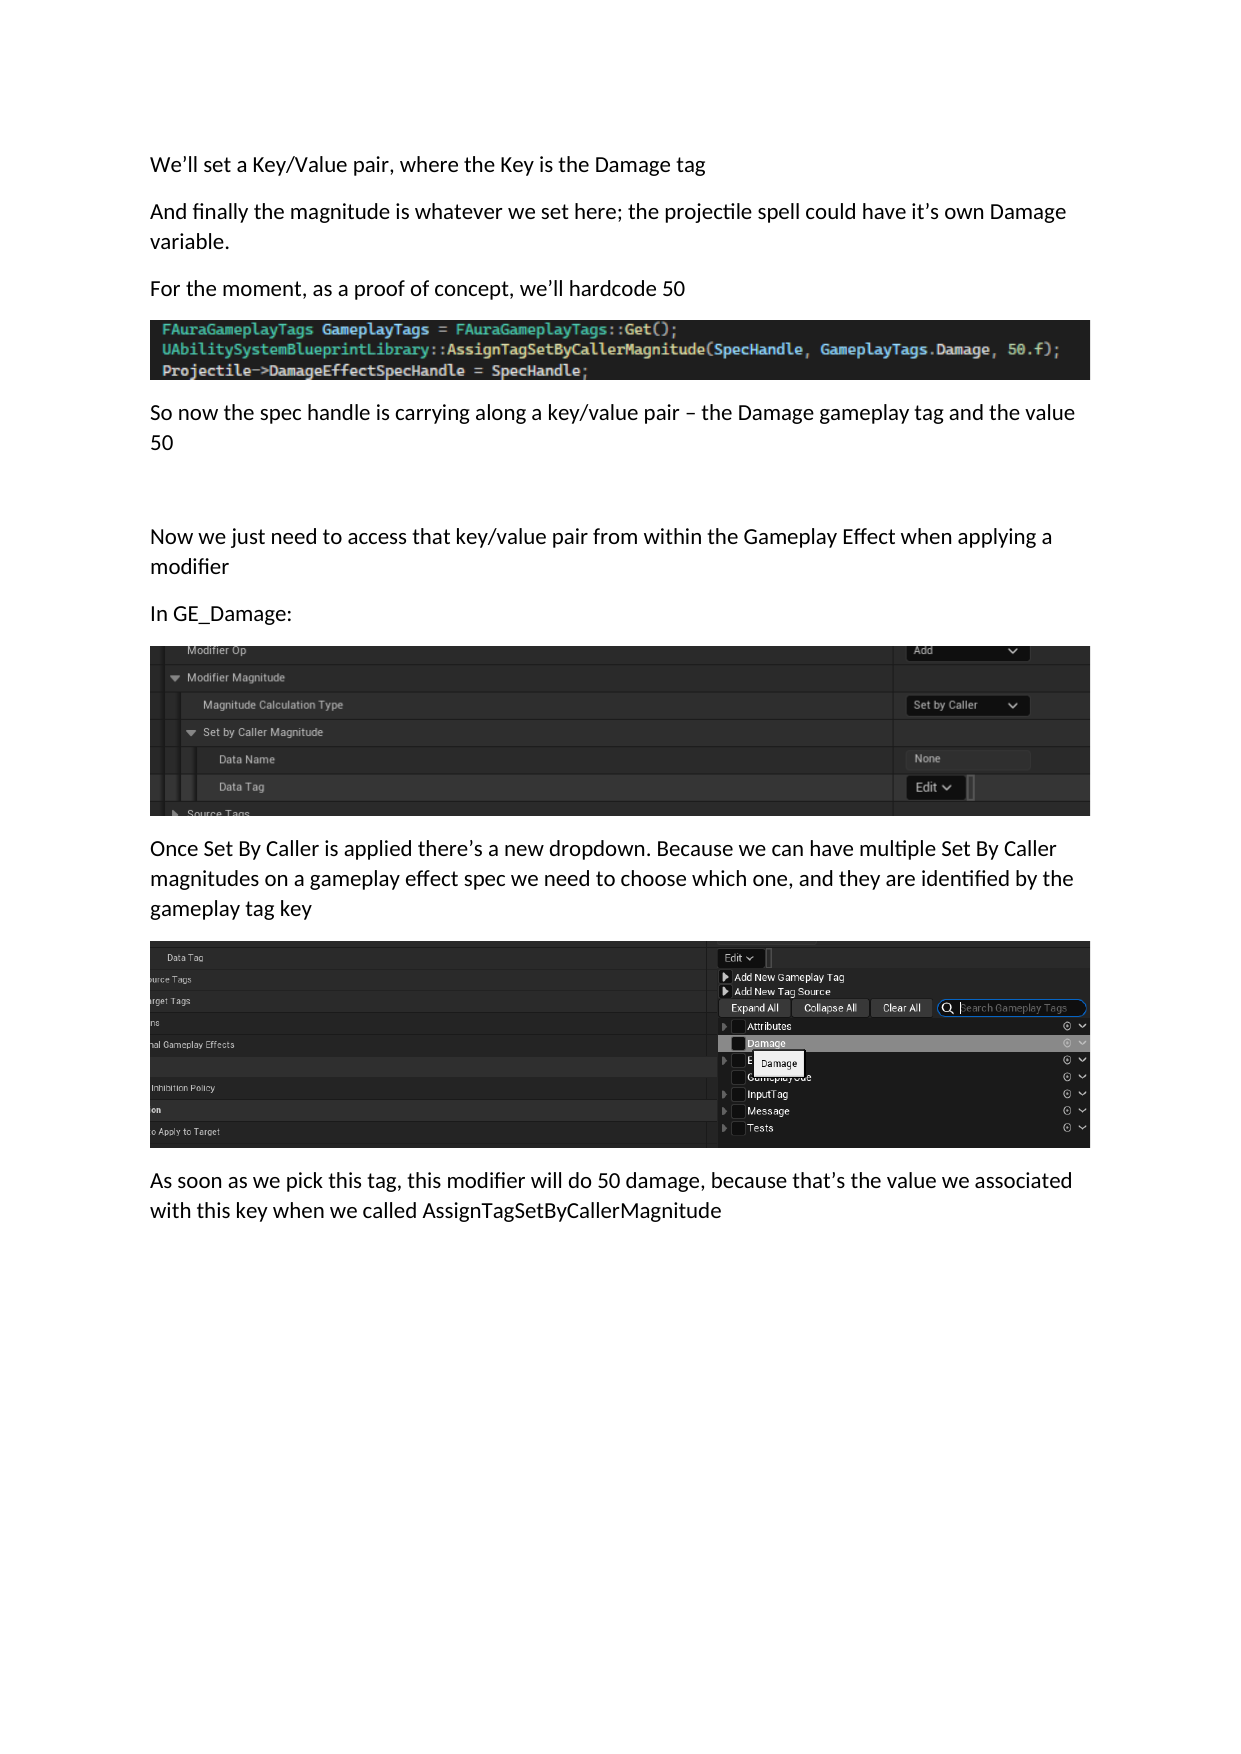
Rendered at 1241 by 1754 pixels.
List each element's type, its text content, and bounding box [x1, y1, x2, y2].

text For the moment, as a proof of concept, we’ll hardcode 50 [150, 274, 1090, 302]
text And finally the magnitude is whatever we set here; the projectile spell could have it’s own Damage variable. [150, 197, 1090, 255]
text Now we just need to access that key/value pair from within the Gameplay Effect when applying a modifier [150, 522, 1090, 580]
text Once Set By Caller is applied there’s a new dropdown. Because we can have multiple Set By Caller magnitudes on a gameplay effect spec we need to choose which one, and they are identified by the gameplay tag key [150, 834, 1090, 922]
picture [150, 646, 1091, 816]
text As soon as we pick this tag, this modifier will do 50 damage, because that’s the value we associated with this key when we called AssignTagSetByCallerMagnitude [150, 1166, 1090, 1224]
text In GE_Damage: [150, 599, 1090, 627]
text So now the spec handle is carrying along a key/value pair – the Damage gameplay tag and the value 50 [150, 398, 1090, 456]
picture [150, 320, 1091, 380]
picture [150, 941, 1091, 1148]
text We’ll set a Key/Value pair, where the Key is the Damage tag [150, 150, 1090, 178]
